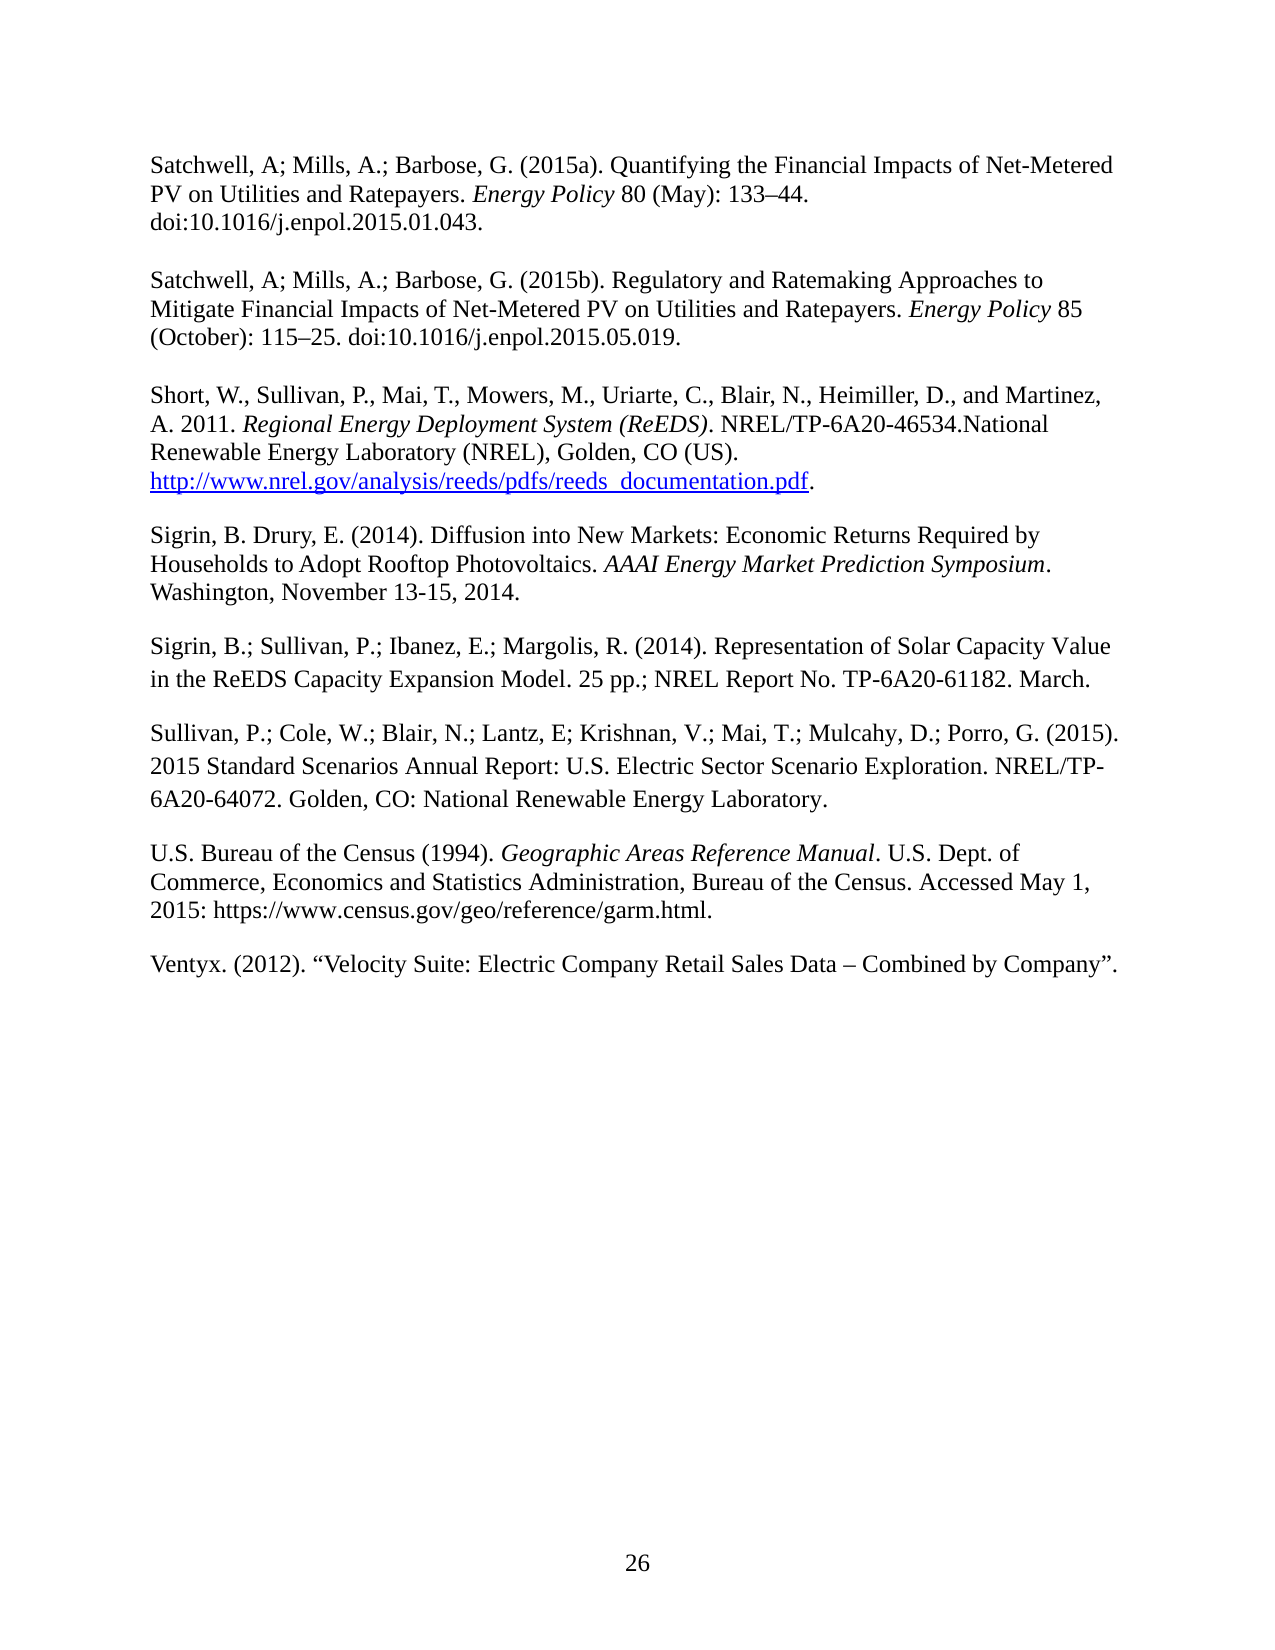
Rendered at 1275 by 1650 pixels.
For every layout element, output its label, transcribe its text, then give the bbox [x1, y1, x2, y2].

text U.S. Bureau of the Census (1994). Geographic Areas Reference Manual. U.S. Dept. of Commerce, Economics and Statistics Administration, Bureau of the Census. Accessed May 1, 2015: https://www.census.gov/geo/reference/garm.html. [150, 838, 1125, 924]
text Satchwell, A; Mills, A.; Barbose, G. (2015a). Quantifying the Financial Impacts of Net-Metered PV on Utilities and Ratepayers. Energy Policy 80 (May): 133–44. doi:10.1016/j.enpol.2015.01.043. [150, 150, 1125, 236]
text Sigrin, B.; Sullivan, P.; Ibanez, E.; Margolis, R. (2014). Representation of Solar Capacity Value in the ReEDS Capacity Expansion Model. 25 pp.; NREL Report No. TP-6A20-61182. March. [150, 631, 1125, 693]
text Ventyx. (2012). “Velocity Suite: Electric Company Retail Sales Data – Combined by Company”. [150, 949, 1125, 978]
text Satchwell, A; Mills, A.; Barbose, G. (2015b). Regulatory and Ratemaking Approaches to Mitigate Financial Impacts of Net-Metered PV on Utilities and Ratepayers. Energy Policy 85 (October): 115–25. doi:10.1016/j.enpol.2015.05.019. [150, 265, 1125, 351]
text Sigrin, B. Drury, E. (2014). Diffusion into New Markets: Economic Returns Required by Households to Adopt Rooftop Photovoltaics. AAAI Energy Market Prediction Symposium. Washington, November 13-15, 2014. [150, 520, 1125, 606]
text Sullivan, P.; Cole, W.; Blair, N.; Lantz, E; Krishnan, V.; Mai, T.; Mulcahy, D.; Porro, G. (2015). 2015 Standard Scenarios Annual Report: U.S. Electric Sector Scenario Exploration. NREL/TP-6A20-64072. Golden, CO: National Renewable Energy Laboratory. [150, 718, 1125, 813]
text Short, W., Sullivan, P., Mai, T., Mowers, M., Uriarte, C., Blair, N., Heimiller, D., and Martinez, A. 2011. Regional Energy Deployment System (ReEDS). NREL/TP-6A20-46534.National Renewable Energy Laboratory (NREL), Golden, CO (US). http://www.nrel.gov/analysis/reeds/pdfs/reeds_documentation.pdf. [150, 380, 1125, 495]
